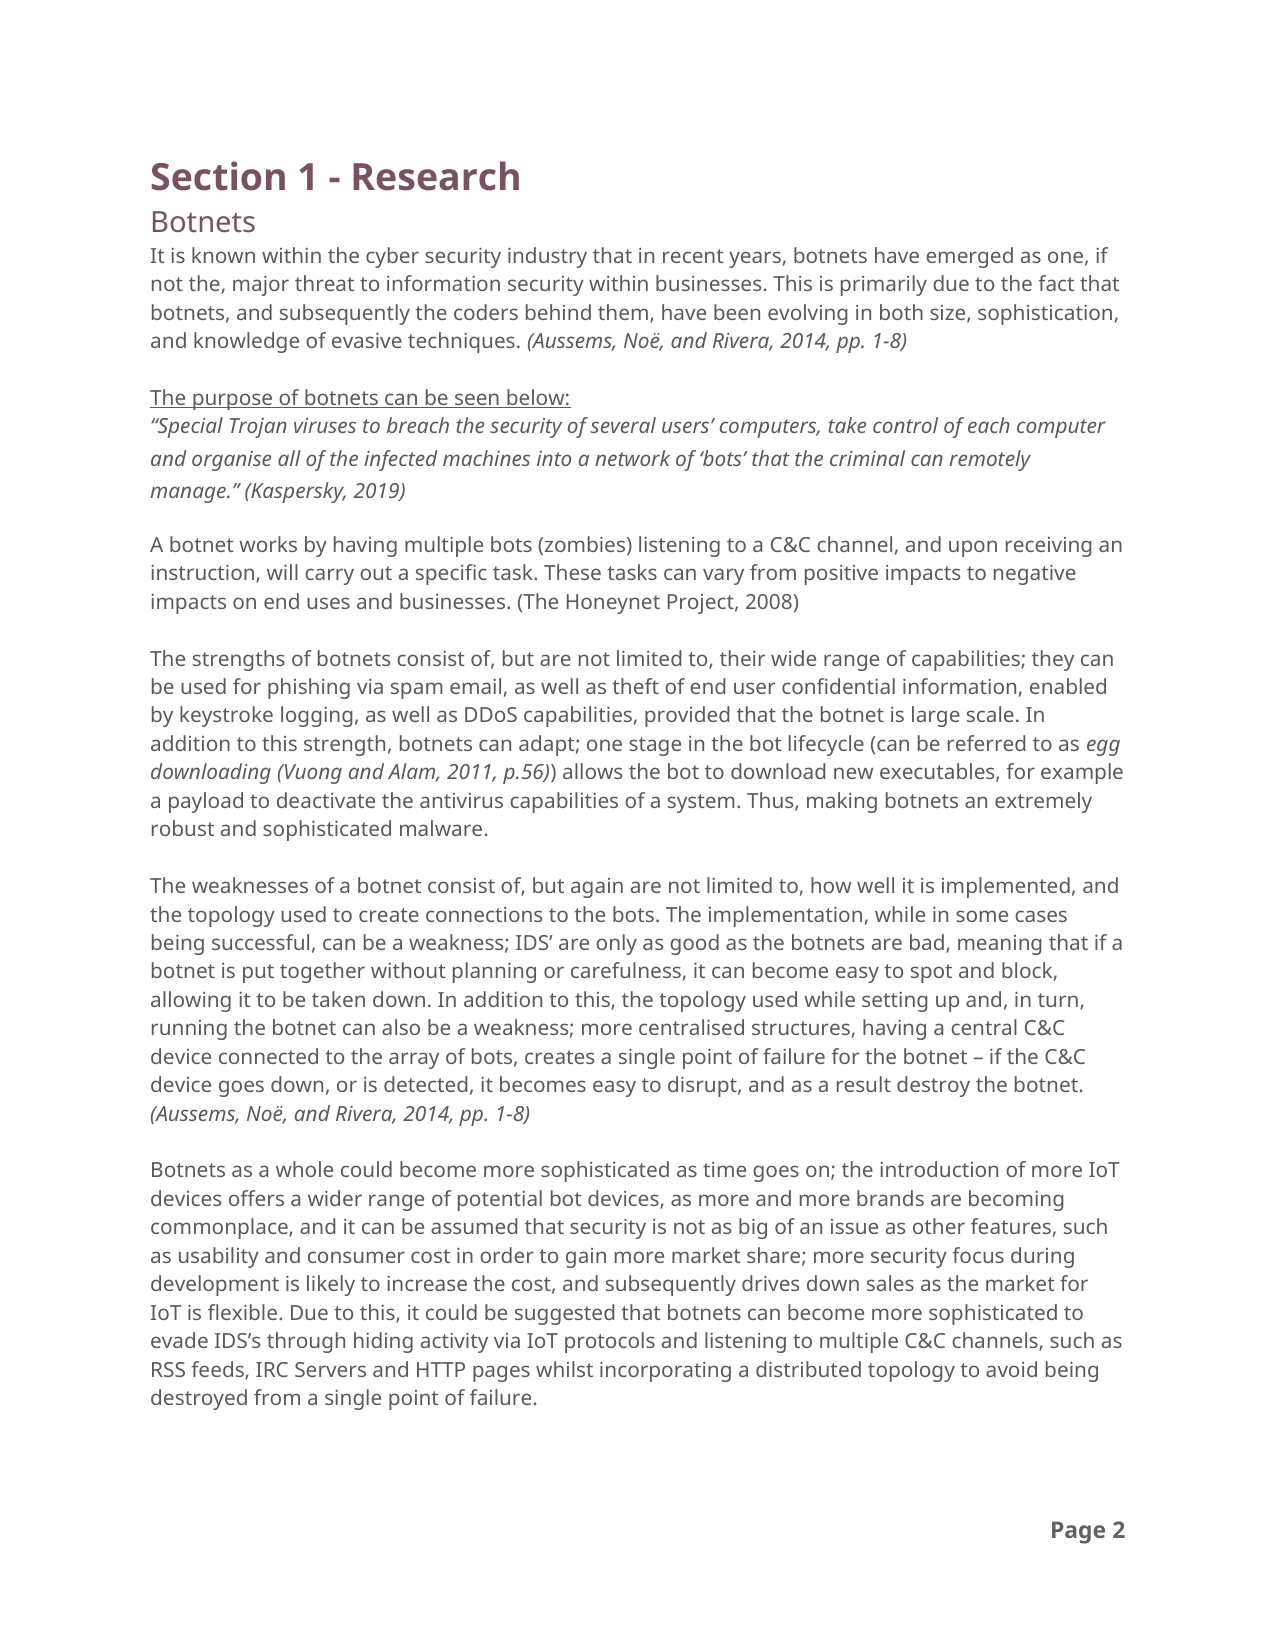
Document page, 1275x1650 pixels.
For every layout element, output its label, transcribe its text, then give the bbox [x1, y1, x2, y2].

text A botnet works by having multiple bots (zombies) listening to a C&C channel, and upon receiving an instruction, will carry out a specific task. These tasks can vary from positive impacts to negative impacts on end uses and businesses. (The Honeynet Project, 2008) [150, 530, 1125, 615]
text The purpose of botnets can be seen below: [150, 383, 1125, 411]
subtitle Botnets [150, 201, 1125, 241]
text “Special Trojan viruses to breach the security of several users’ computers, take control of each computer and organise all of the infected machines into a network of ‘bots’ that the criminal can remotely manage.” (Kaspersky, 2019) [150, 411, 1125, 505]
text The weaknesses of a botnet consist of, but again are not limited to, how well it is implemented, and the topology used to create connections to the bots. The implementation, while in some cases being successful, can be a weakness; IDS’ are only as good as the botnets are bad, meaning that if a botnet is put together without planning or carefulness, it can become easy to spot and block, allowing it to be taken down. In addition to this, the topology used while setting up and, in turn, running the botnet can also be a weakness; more centralised structures, having a central C&C device connected to the array of bots, creates a single point of failure for the botnet – if the C&C device goes down, or is detected, it becomes easy to disrupt, and as a result destroy the botnet. (Aussems, Noë, and Rivera, 2014, pp. 1-8) [150, 871, 1125, 1127]
text Botnets as a whole could become more sophisticated as time goes on; the introduction of more IoT devices offers a wider range of potential bot devices, as more and more brands are becoming commonplace, and it can be assumed that security is not as big of an issue as other features, such as usability and consumer cost in order to gain more market share; more security focus during development is likely to increase the cost, and subsequently drives down sales as the market for IoT is flexible. Due to this, it could be suggested that botnets can become more sophisticated to evade IDS’s through hiding activity via IoT protocols and listening to multiple C&C channels, such as RSS feeds, IRC Servers and HTTP pages whilst incorporating a distributed topology to avoid being destroyed from a single point of failure. [150, 1156, 1125, 1412]
text It is known within the cyber security industry that in recent years, botnets have emerged as one, if not the, major threat to information security within businesses. This is primarily due to the fact that botnets, and subsequently the coders behind them, have been evolving in both size, sophistication, and knowledge of evasive techniques. (Aussems, Noë, and Rivera, 2014, pp. 1-8) [150, 241, 1125, 354]
text The strengths of botnets consist of, but are not limited to, their wide range of capabilities; they can be used for phishing via spam email, as well as theft of end user confidential information, enabled by keystroke logging, as well as DDoS capabilities, provided that the botnet is large scale. In addition to this strength, botnets can adapt; one stage in the bot lifecycle (can be referred to as egg downloading (Vuong and Alam, 2011, p.56)) allows the bot to download new executables, for example a payload to deactivate the antivirus capabilities of a system. Thus, making botnets an extremely robust and sophisticated malware. [150, 644, 1125, 843]
subtitle Section 1 - Research [150, 150, 1125, 201]
